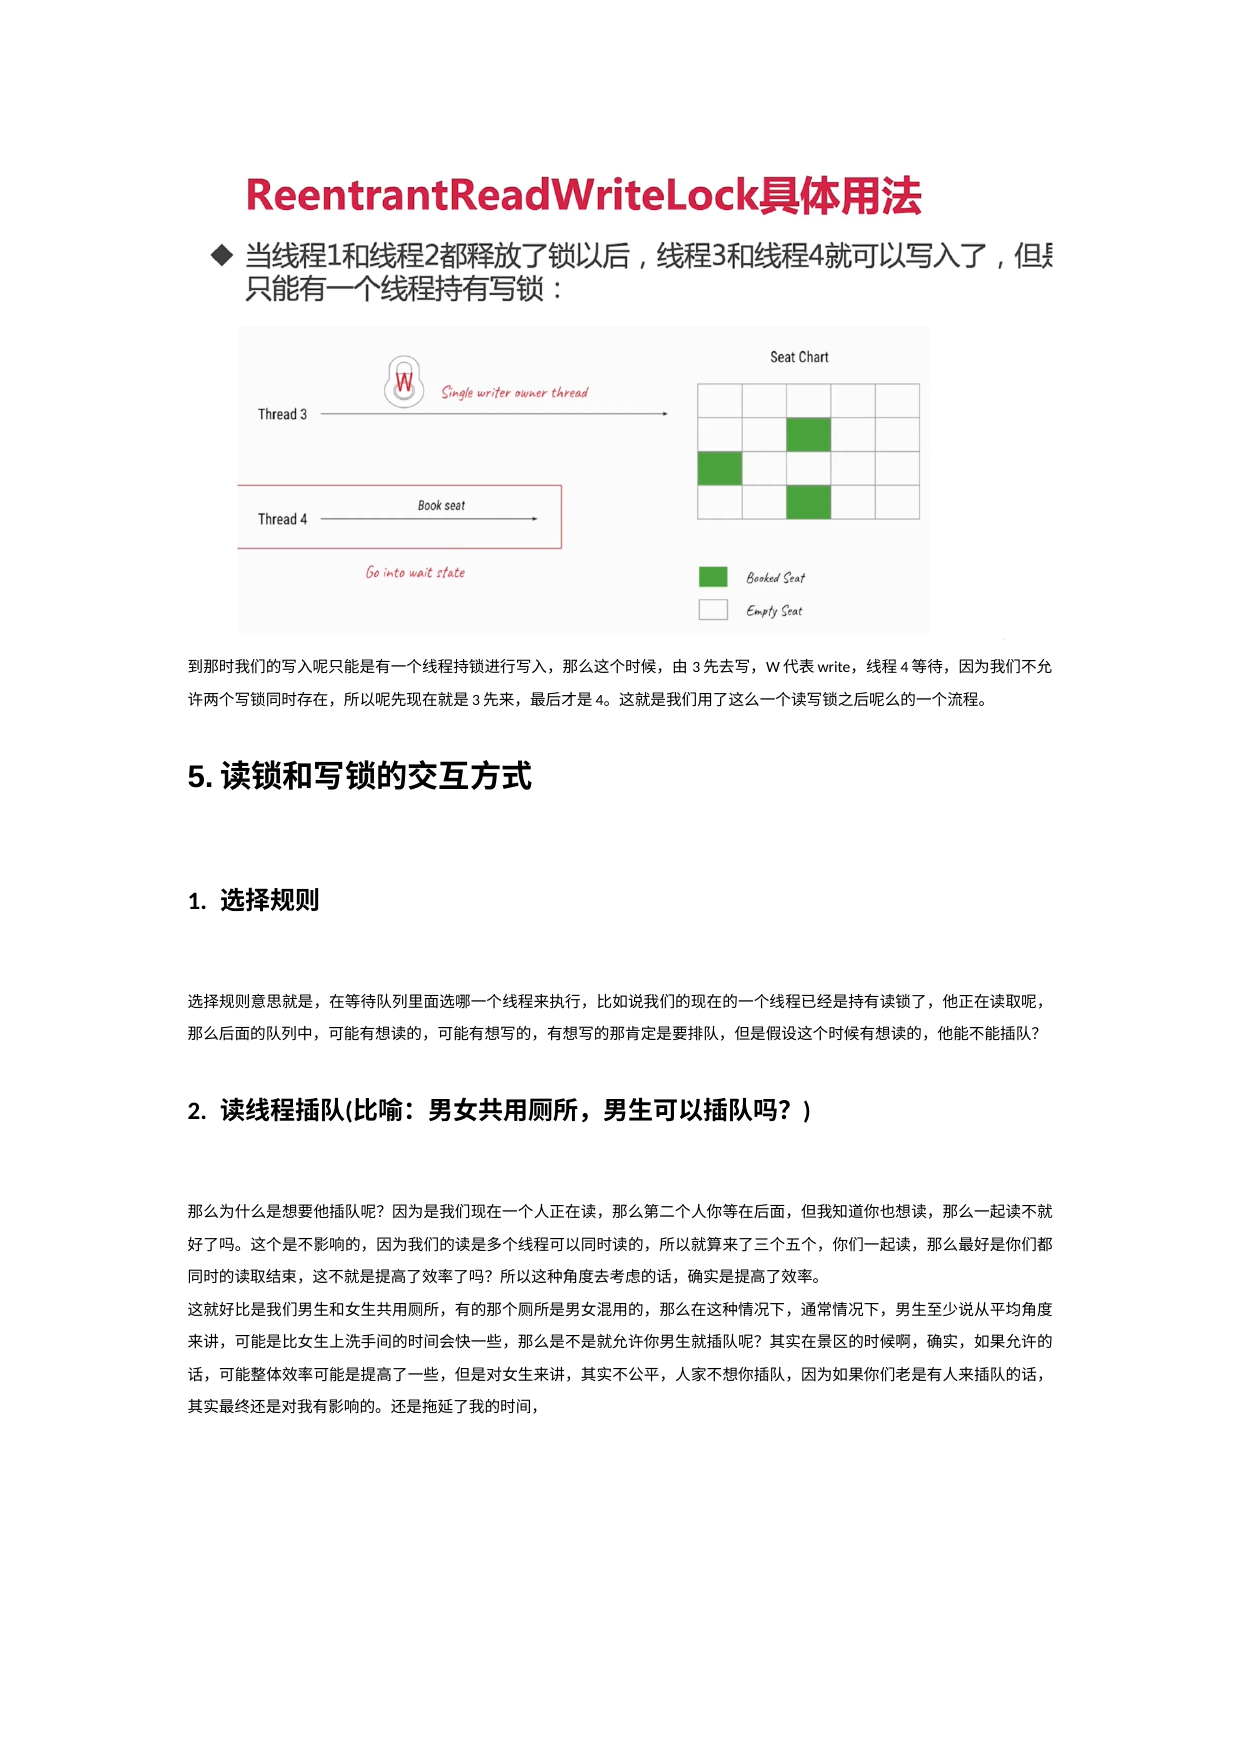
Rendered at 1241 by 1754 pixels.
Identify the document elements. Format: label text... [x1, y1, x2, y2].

list 这就好比是我们男生和女生共用厕所，有的那个厕所是男女混用的，那么在这种情况下，通常情况下，男生至少说从平均角度来讲，可能是比女生上洗手间的时间会快一些，那么是不是就允许你男生就插队呢？其实在景区的时候啊，确实，如果允许的话，可能整体效率可能是提高了一些，但是对女生来讲，其实不公平，人家不想你插队，因为如果你们老是有人来插队的话，其实最终还是对我有影响的。还是拖延了我的时间， [187, 1292, 1053, 1422]
list 选择规则意思就是，在等待队列里面选哪一个线程来执行，比如说我们的现在的一个线程已经是持有读锁了，他正在读取呢，那么后面的队列中，可能有想读的，可能有想写的，有想写的那肯定是要排队，但是假设这个时候有想读的，他能不能插队？ [187, 984, 1053, 1049]
subtitle 读线程插队(比喻：男女共用厕所，男生可以插队吗？) [187, 1076, 1053, 1141]
list 那么为什么是想要他插队呢？因为是我们现在一个人正在读，那么第二个人你等在后面，但我知道你也想读，那么一起读不就好了吗。这个是不影响的，因为我们的读是多个线程可以同时读的，所以就算来了三个五个，你们一起读，那么最好是你们都同时的读取结束，这不就是提高了效率了吗？所以这种角度去考虑的话，确实是提高了效率。 [187, 1194, 1053, 1292]
subtitle 读锁和写锁的交互方式 [187, 742, 1053, 807]
subtitle 选择规则 [187, 866, 1053, 931]
picture [187, 162, 1053, 640]
list 到那时我们的写入呢只能是有一个线程持锁进行写入，那么这个时候，由3先去写，W代表write，线程4等待，因为我们不允许两个写锁同时存在，所以呢先现在就是3先来，最后才是4。这就是我们用了这么一个读写锁之后呢么的一个流程。 [187, 649, 1053, 714]
